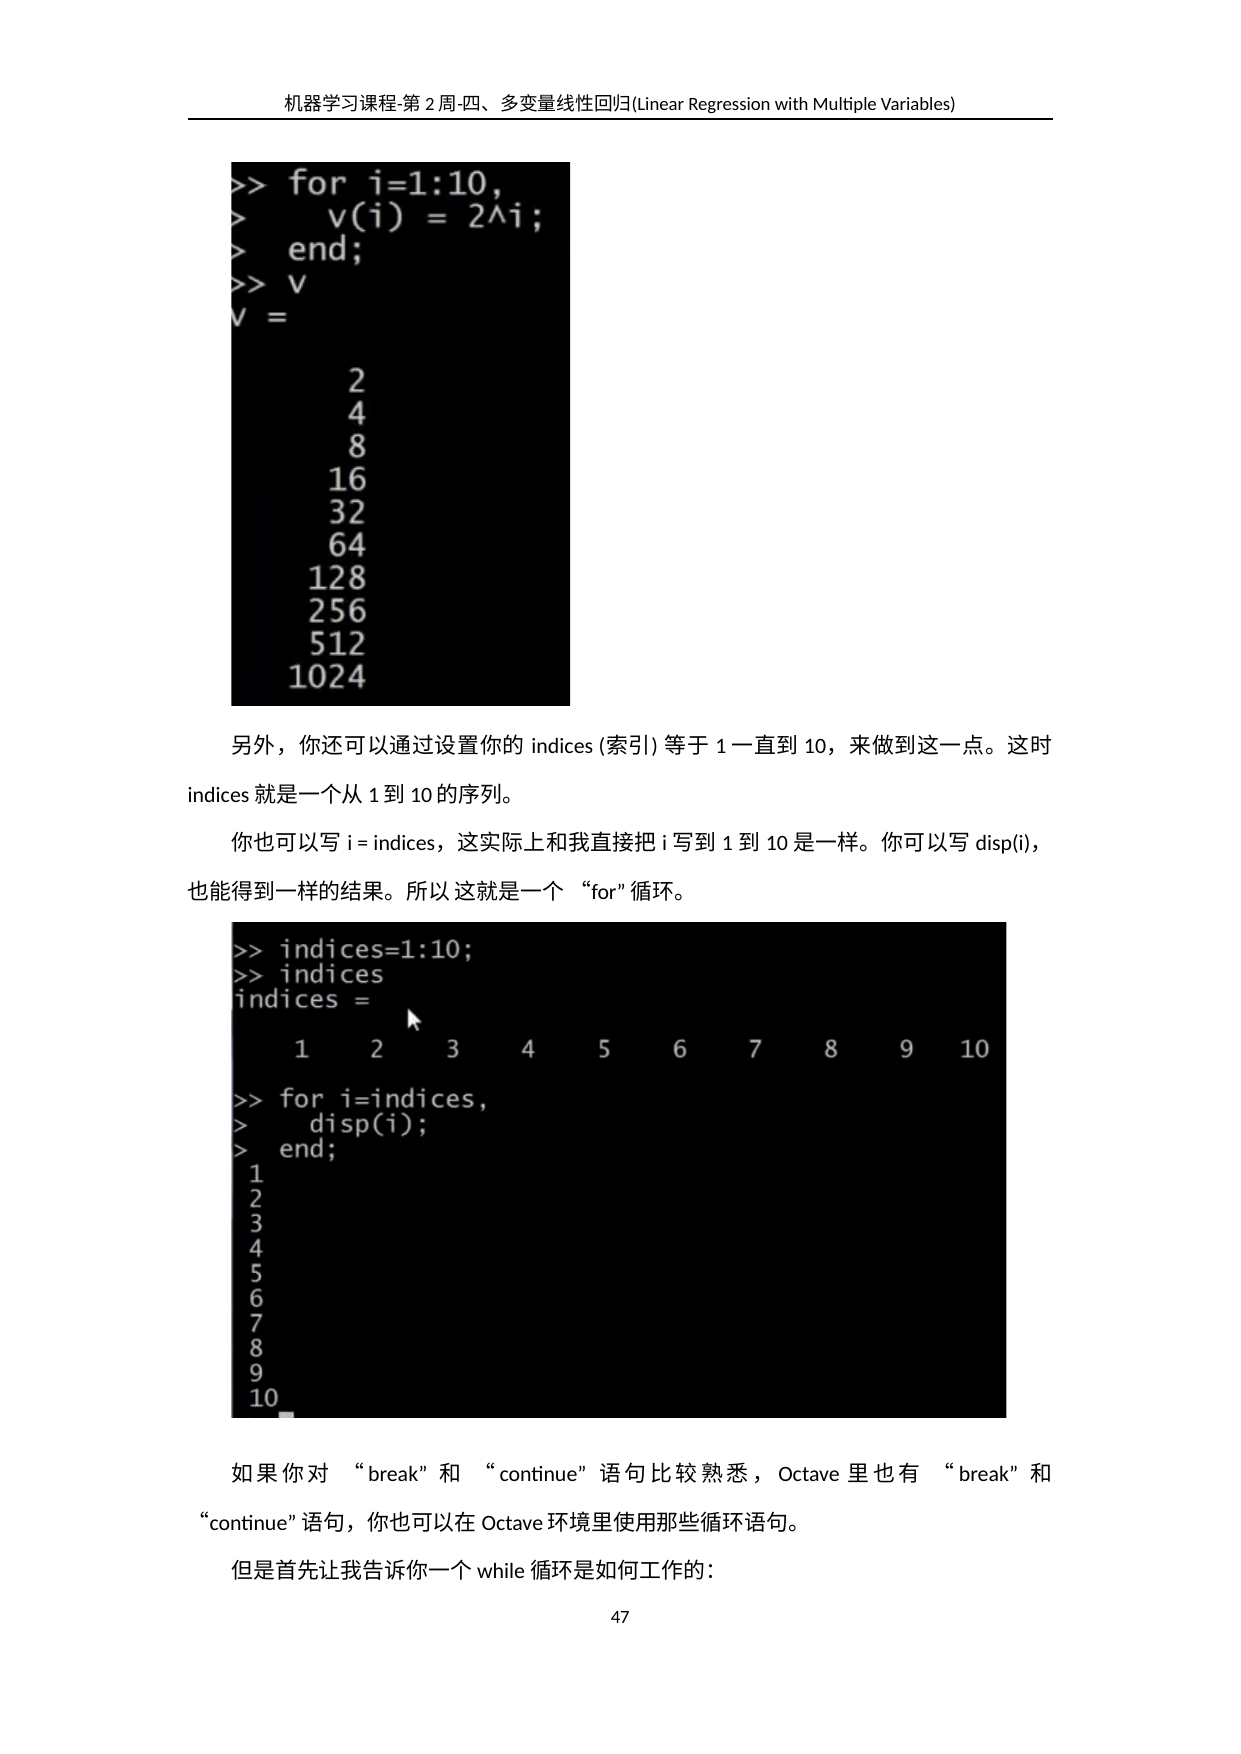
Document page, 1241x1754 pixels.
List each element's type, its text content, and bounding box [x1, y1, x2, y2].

text 但是首先让我告诉你一个 while 循环是如何工作的： [187, 1552, 1053, 1585]
text 如果你对 “break” 和 “continue” 语句比较熟悉，Octave里也有 “break” 和 “continue” 语句，你也可以在 Octave环境里使用那些循环语句。 [187, 1455, 1053, 1537]
picture [231, 922, 1007, 1418]
text 你也可以写 i = indices，这实际上和我直接把 i 写到 1 到 10 是一样。你可以写 disp(i)，也能得到一样的结果。所以 这就是一个 “for” 循环。 [187, 825, 1053, 906]
picture [231, 162, 571, 706]
text 另外，你还可以通过设置你的 indices (索引) 等于 1一直到10，来做到这一点。这时 indices 就是一个从1到10的序列。 [187, 728, 1053, 809]
